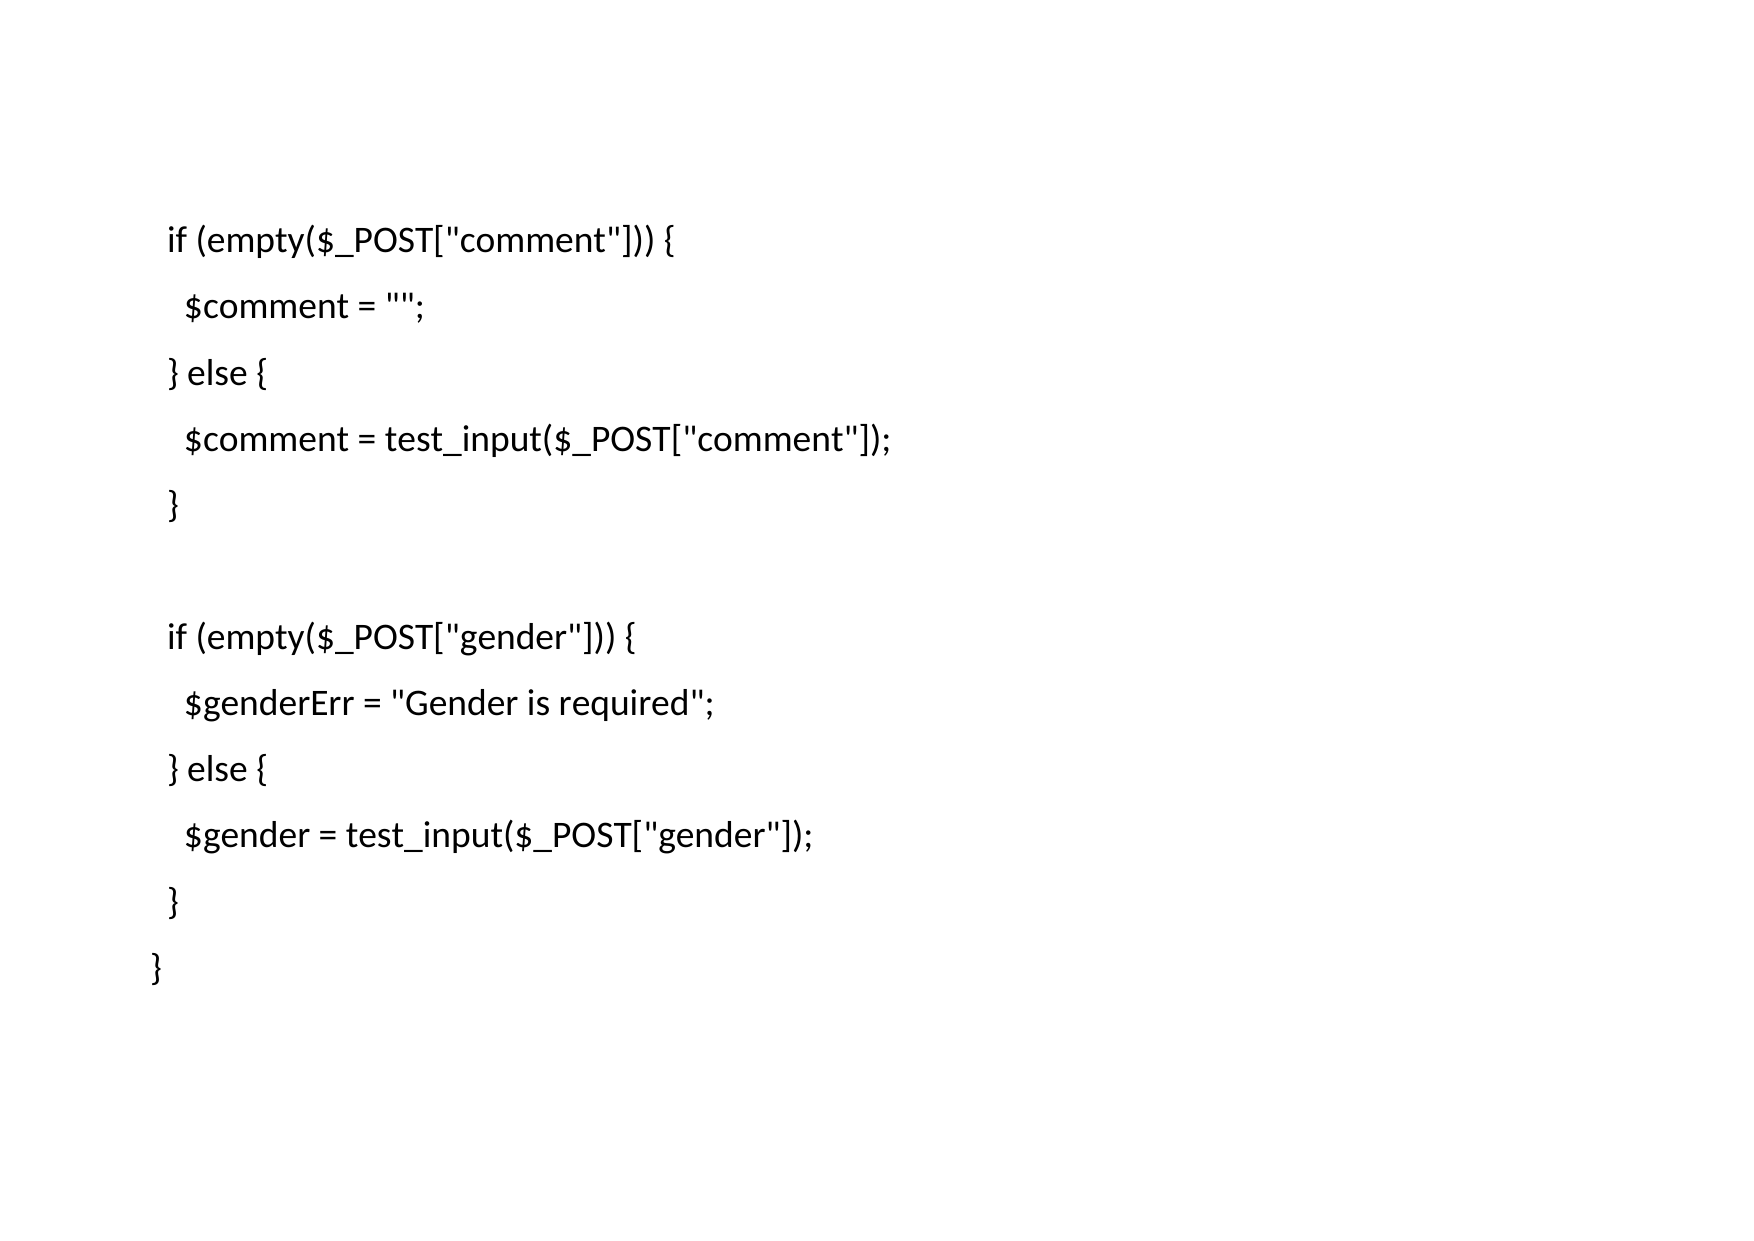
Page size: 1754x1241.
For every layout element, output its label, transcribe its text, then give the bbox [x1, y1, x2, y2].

text } [150, 878, 1604, 923]
text } else { [150, 745, 1604, 791]
text $gender = test_input($_POST["gender"]); [150, 811, 1604, 857]
text $comment = test_input($_POST["comment"]); [150, 414, 1604, 460]
text $genderErr = "Gender is required"; [150, 679, 1604, 725]
text $comment = ""; [150, 282, 1604, 328]
text } else { [150, 348, 1604, 394]
text } [150, 944, 1604, 989]
text } [150, 481, 1604, 527]
text if (empty($_POST["comment"])) { [150, 216, 1604, 262]
text if (empty($_POST["gender"])) { [150, 613, 1604, 659]
